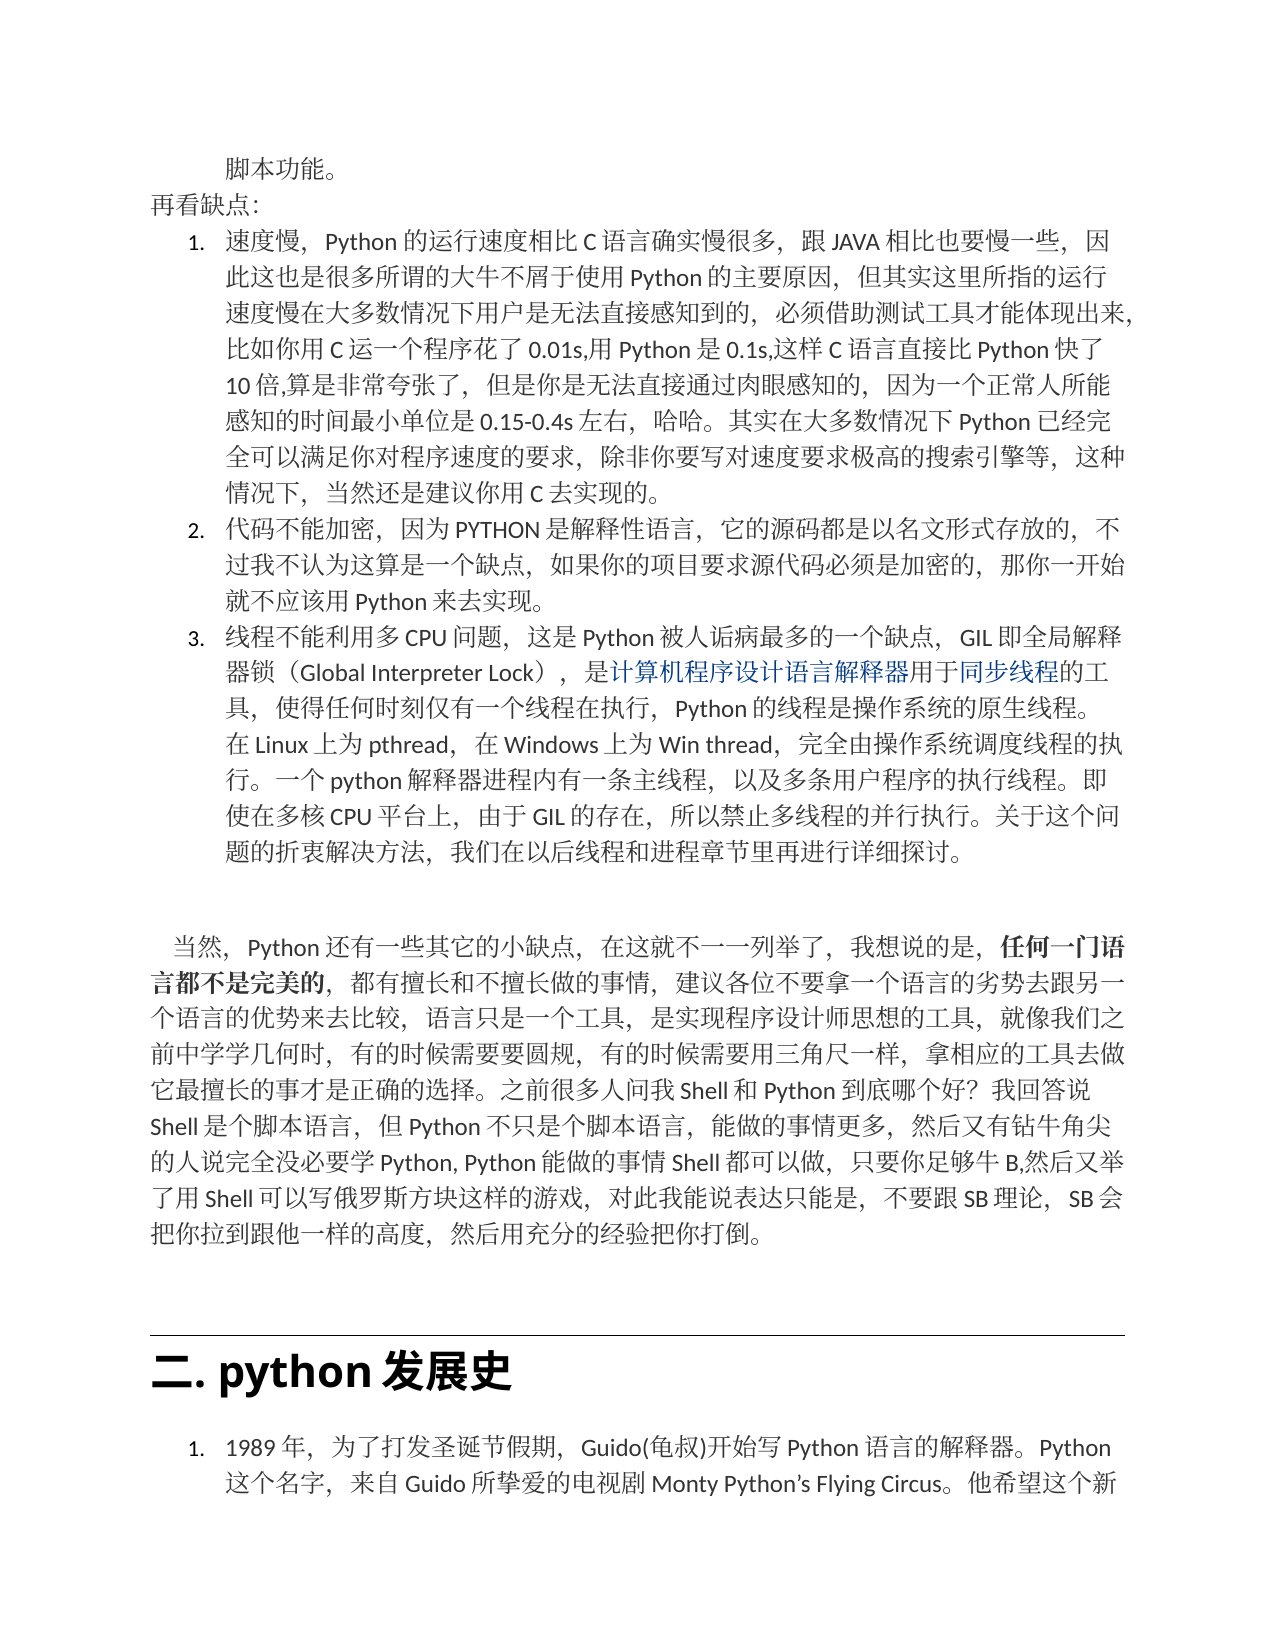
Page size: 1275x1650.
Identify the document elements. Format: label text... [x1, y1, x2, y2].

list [187, 1428, 1125, 1500]
list 线程不能利用多CPU问题，这是Python被人诟病最多的一个缺点，GIL即全局解释器锁（Global Interpreter Lock），是计算机程序设计语言解释器用于同步线程的工具，使得任何时刻仅有一个线程在执行，Python的线程是操作系统的原生线程。在Linux上为pthread，在Windows上为Win thread，完全由操作系统调度线程的执行。一个python解释器进程内有一条主线程，以及多条用户程序的执行线程。即使在多核CPU平台上，由于GIL的存在，所以禁止多线程的并行执行。关于这个问题的折衷解决方法，我们在以后线程和进程章节里再进行详细探讨。 [187, 617, 1125, 869]
list 速度慢，Python 的运行速度相比C语言确实慢很多，跟JAVA相比也要慢一些，因此这也是很多所谓的大牛不屑于使用Python的主要原因，但其实这里所指的运行速度慢在大多数情况下用户是无法直接感知到的，必须借助测试工具才能体现出来，比如你用C运一个程序花了0.01s,用Python是0.1s,这样C语言直接比Python快了10倍,算是非常夸张了，但是你是无法直接通过肉眼感知的，因为一个正常人所能感知的时间最小单位是0.15-0.4s左右，哈哈。其实在大多数情况下Python已经完全可以满足你对程序速度的要求，除非你要写对速度要求极高的搜索引擎等，这种情况下，当然还是建议你用C去实现的。 [187, 222, 1125, 509]
text 再看缺点： [150, 186, 1125, 222]
text 当然，Python还有一些其它的小缺点，在这就不一一列举了，我想说的是，任何一门语言都不是完美的，都有擅长和不擅长做的事情，建议各位不要拿一个语言的劣势去跟另一个语言的优势来去比较，语言只是一个工具，是实现程序设计师思想的工具，就像我们之前中学学几何时，有的时候需要要圆规，有的时候需要用三角尺一样，拿相应的工具去做它最擅长的事才是正确的选择。之前很多人问我Shell和Python到底哪个好？我回答说Shell是个脚本语言，但Python不只是个脚本语言，能做的事情更多，然后又有钻牛角尖的人说完全没必要学Python, Python能做的事情Shell都可以做，只要你足够牛B,然后又举了用Shell可以写俄罗斯方块这样的游戏，对此我能说表达只能是，不要跟SB理论，SB会把你拉到跟他一样的高度，然后用充分的经验把你打倒。 [150, 927, 1125, 1251]
list 代码不能加密，因为PYTHON是解释性语言，它的源码都是以名文形式存放的，不过我不认为这算是一个缺点，如果你的项目要求源代码必须是加密的，那你一开始就不应该用Python来去实现。 [187, 509, 1125, 617]
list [187, 150, 1125, 186]
